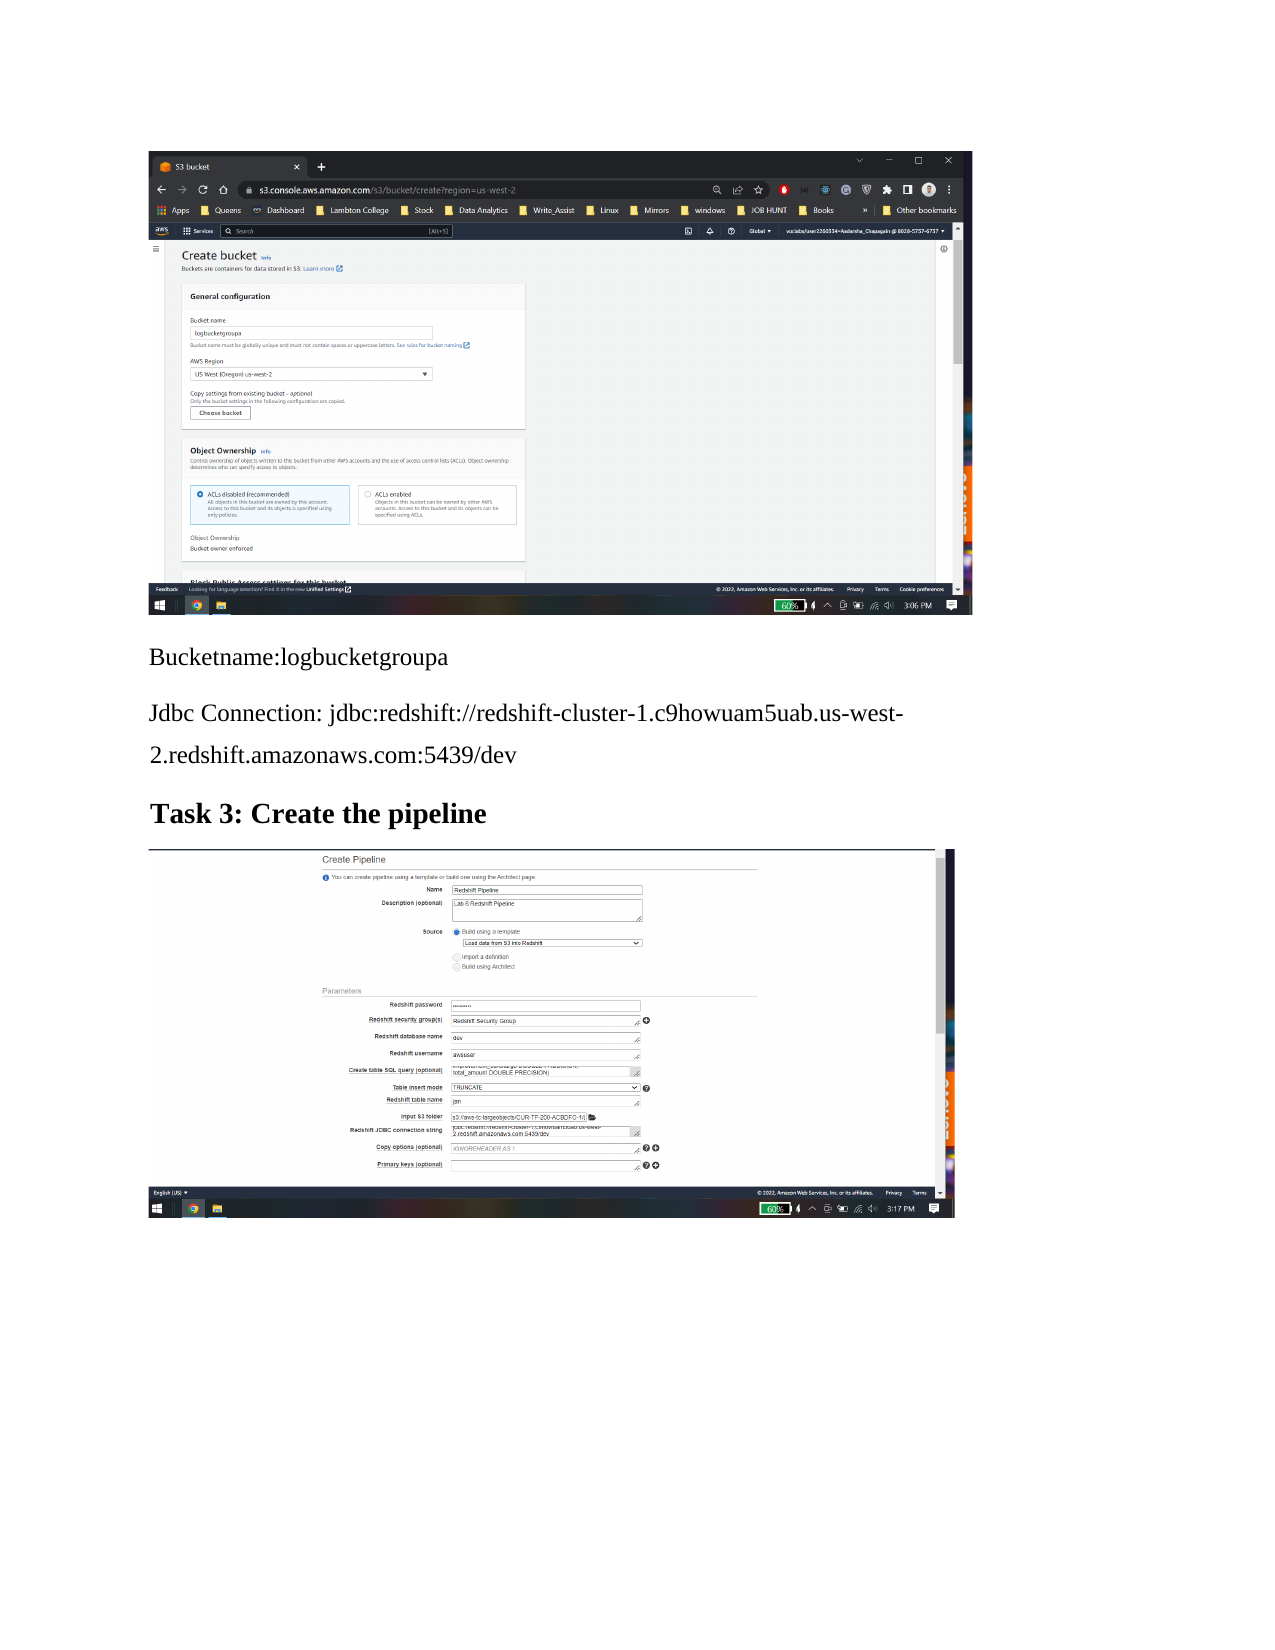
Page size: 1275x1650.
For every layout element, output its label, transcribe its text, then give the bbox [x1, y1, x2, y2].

text Jdbc Connection: jdbc:redshift://redshift-cluster-1.c9howuam5uab.us-west-2.redshift.amazonaws.com:5439/dev [148, 698, 1126, 769]
text Bucketname:logbucketgroupa [148, 642, 1126, 671]
picture [148, 849, 955, 1218]
subtitle Task 3: Create the pipeline [150, 797, 1126, 830]
picture [148, 151, 973, 615]
